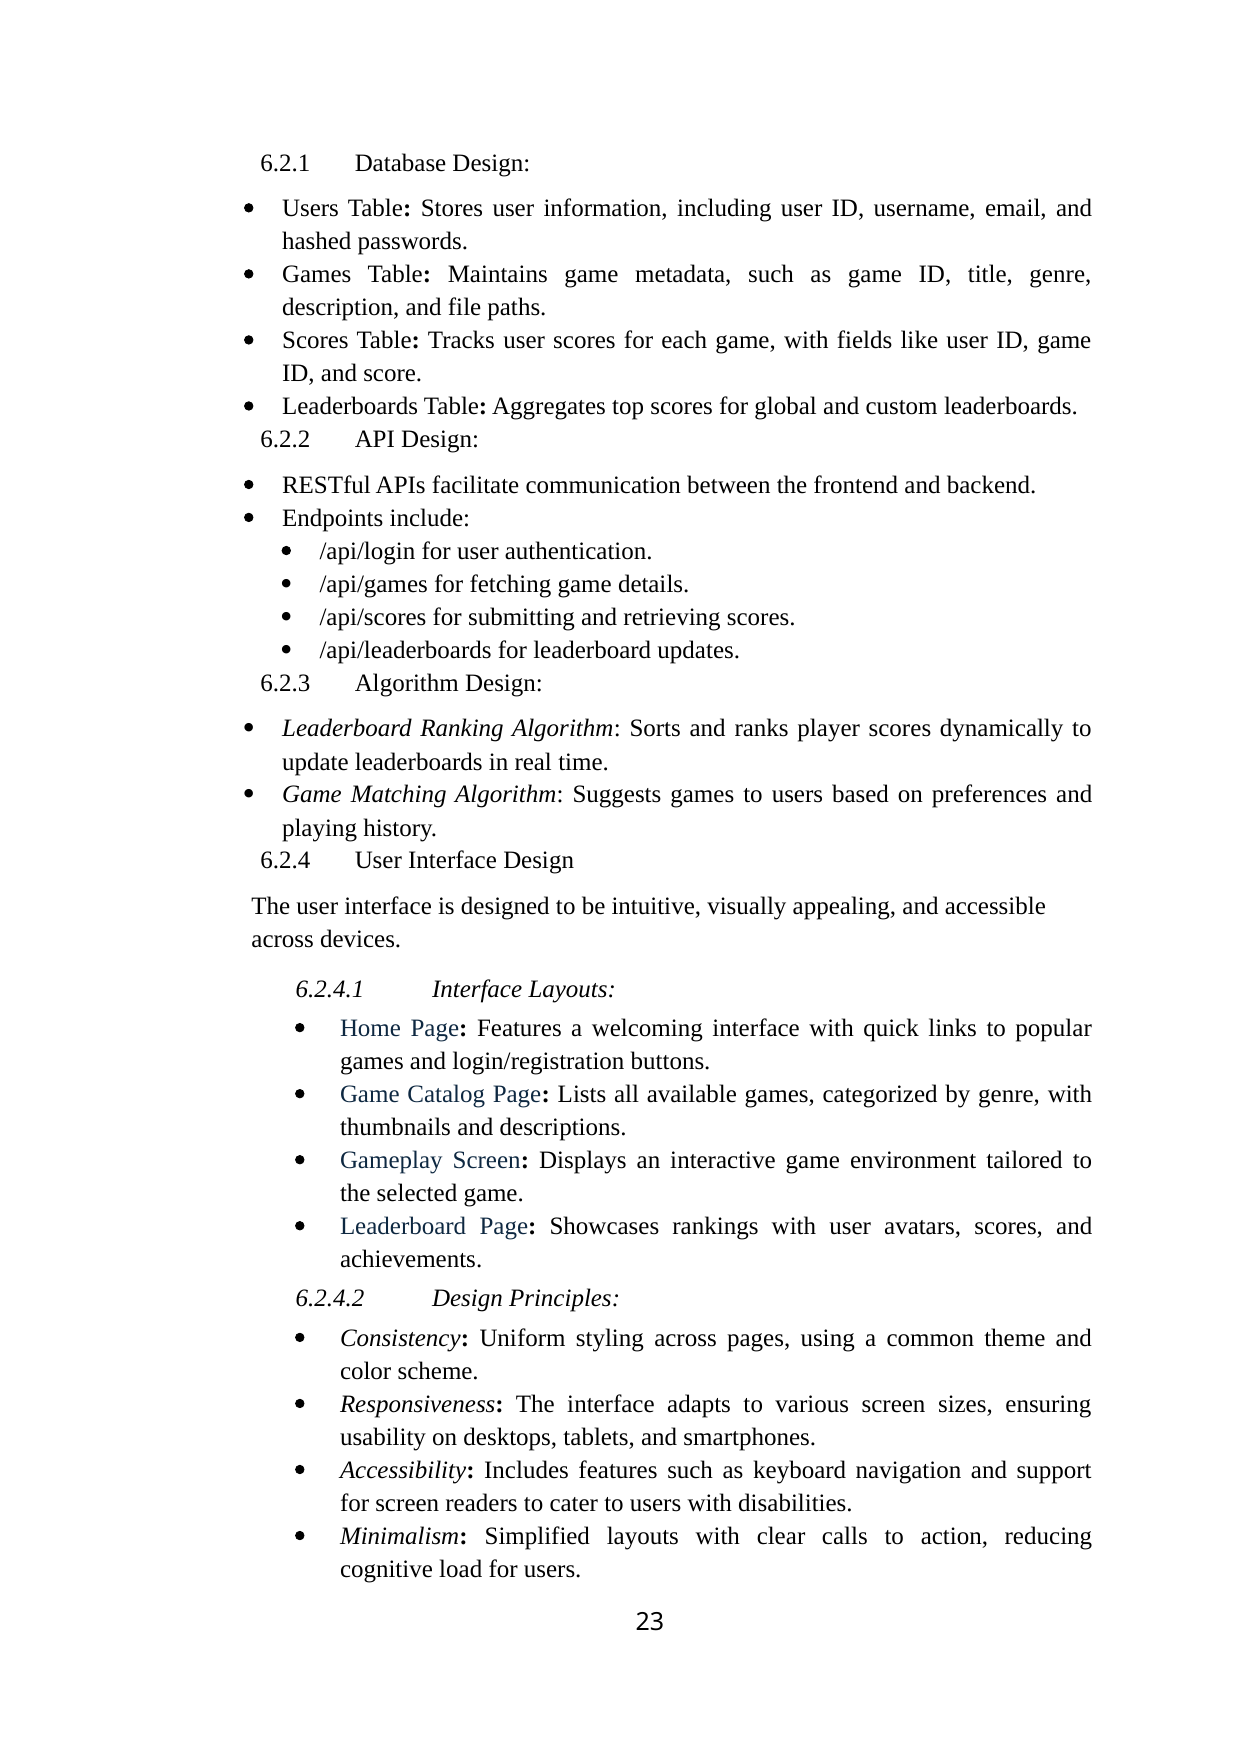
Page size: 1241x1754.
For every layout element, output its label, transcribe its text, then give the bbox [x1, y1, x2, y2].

text The user interface is designed to be intuitive, visually appealing, and accessible across devices. [251, 891, 1092, 953]
subtitle API Design: [310, 424, 1092, 453]
list Leaderboard Ranking Algorithm: Sorts and ranks player scores dynamically to update leaderboards in real time. [244, 713, 1092, 775]
subtitle Interface Layouts: [295, 974, 1092, 1003]
list Responsiveness: The interface adapts to various screen sizes, ensuring usability on desktops, tablets, and smartphones. [295, 1389, 1092, 1451]
list Consistency: Uniform styling across pages, using a common theme and color scheme. [295, 1323, 1092, 1384]
list Home Page: Features a welcoming interface with quick links to popular games and login/registration buttons. [295, 1013, 1092, 1075]
list /api/games for fetching game details. [282, 569, 1092, 598]
list Scores Table: Tracks user scores for each game, with fields like user ID, game ID, and score. [244, 325, 1092, 387]
subtitle User Interface Design [310, 846, 1092, 874]
list Leaderboard Page: Showcases rankings with user avatars, scores, and achievements. [295, 1211, 1092, 1273]
list /api/scores for submitting and retrieving scores. [282, 602, 1092, 631]
list Minimalism: Simplified layouts with clear calls to action, reducing cognitive load for users. [295, 1521, 1092, 1583]
subtitle Database Design: [310, 148, 1092, 176]
list Users Table: Stores user information, including user ID, username, email, and hashed passwords. [244, 193, 1092, 255]
list RESTful APIs facilitate communication between the frontend and backend. [244, 470, 1092, 499]
list Leaderboards Table: Aggregates top scores for global and custom leaderboards. [244, 391, 1092, 420]
list /api/leaderboards for leaderboard updates. [282, 635, 1092, 664]
subtitle Design Principles: [295, 1283, 1092, 1312]
list Games Table: Maintains game metadata, such as game ID, title, genre, description, and file paths. [244, 259, 1092, 321]
list /api/login for user authentication. [282, 536, 1092, 565]
list Game Catalog Page: Lists all available games, categorized by genre, with thumbnails and descriptions. [295, 1079, 1092, 1141]
list Accessibility: Includes features such as keyboard navigation and support for screen readers to cater to users with disabilities. [295, 1455, 1092, 1517]
subtitle Algorithm Design: [310, 668, 1092, 697]
list Gameplay Screen: Displays an interactive game environment tailored to the selected game. [295, 1145, 1092, 1207]
list Endpoints include: [244, 503, 1092, 532]
list Game Matching Algorithm: Suggests games to users based on preferences and playing history. [244, 779, 1092, 841]
